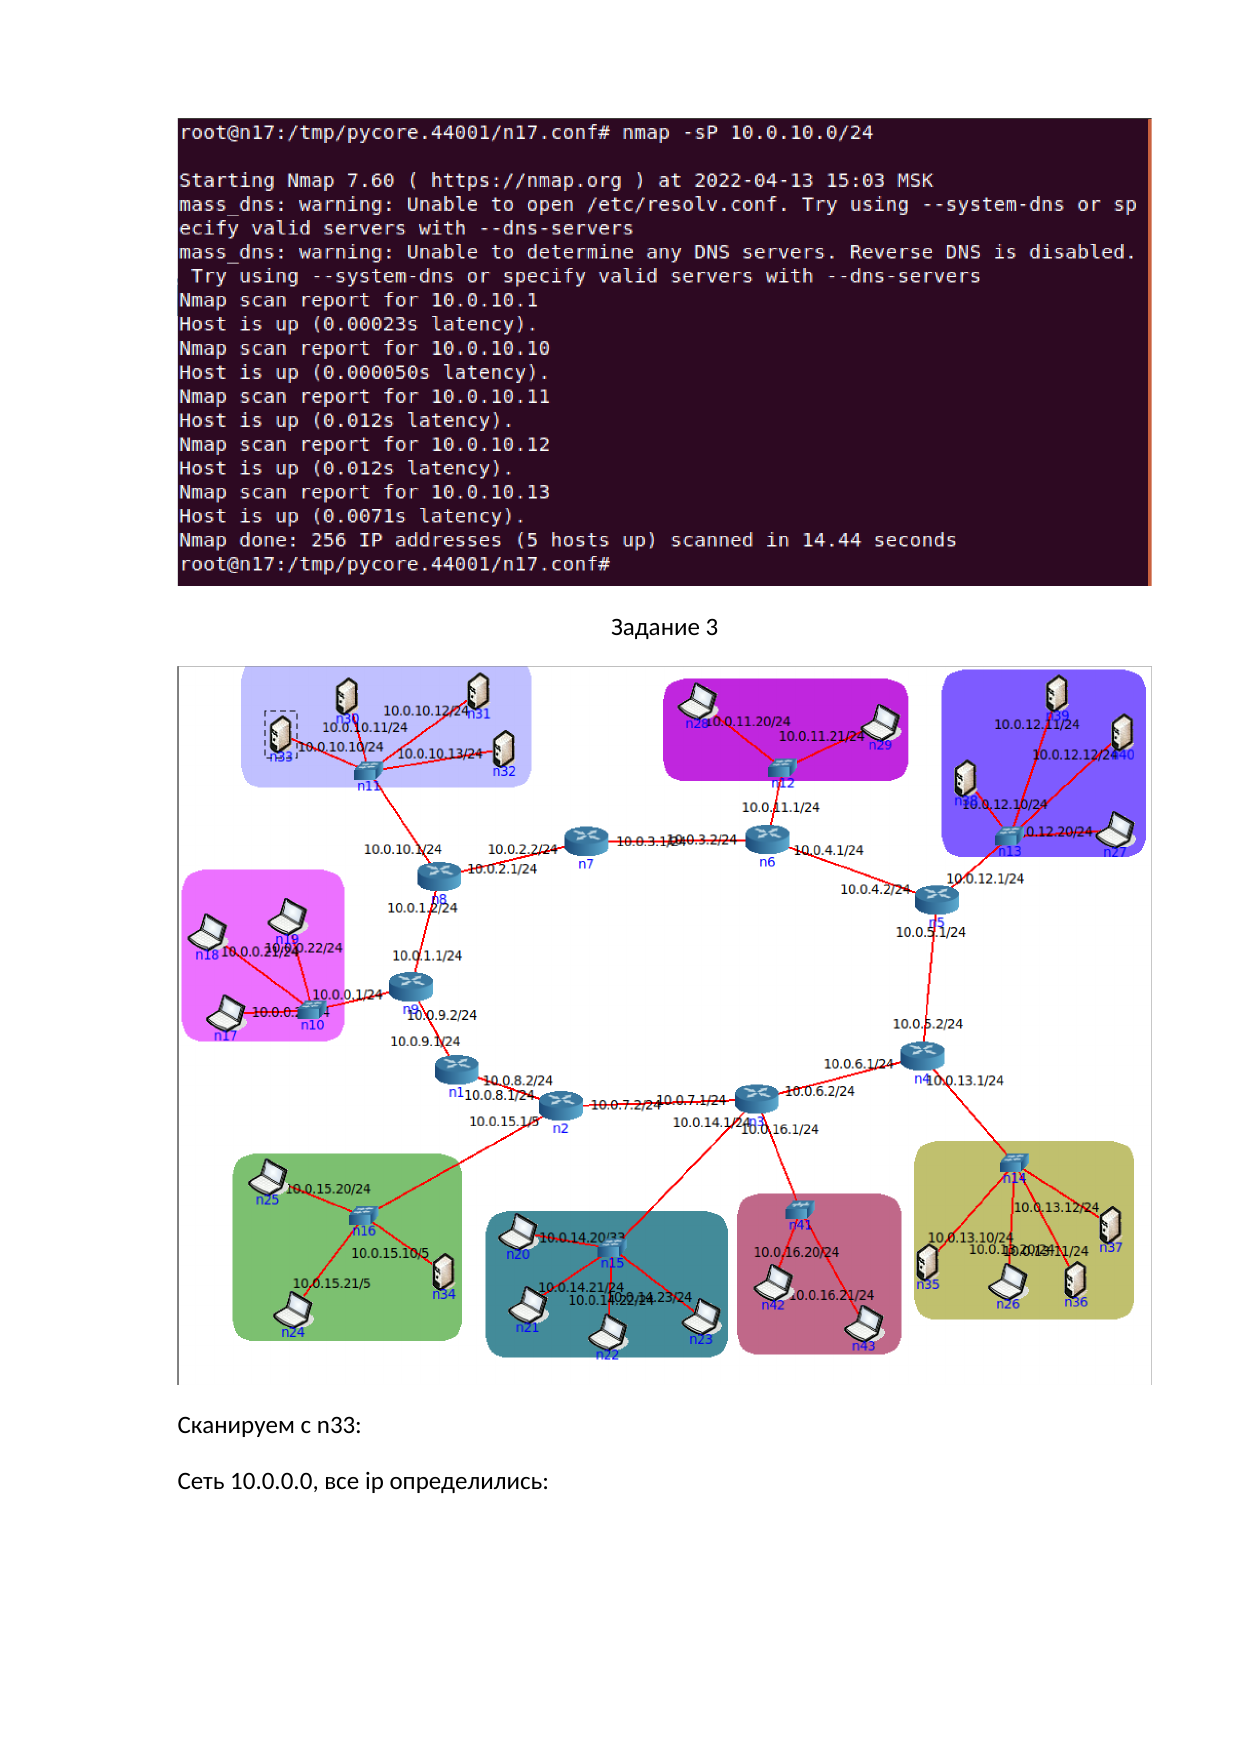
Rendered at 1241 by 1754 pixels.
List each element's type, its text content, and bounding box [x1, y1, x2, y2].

text Сканируем с n33: [177, 1409, 1152, 1440]
text Сеть 10.0.0.0, все ip определились: [177, 1465, 1152, 1496]
picture [177, 118, 1152, 586]
picture [177, 666, 1152, 1385]
text Задание 3 [177, 611, 1152, 642]
